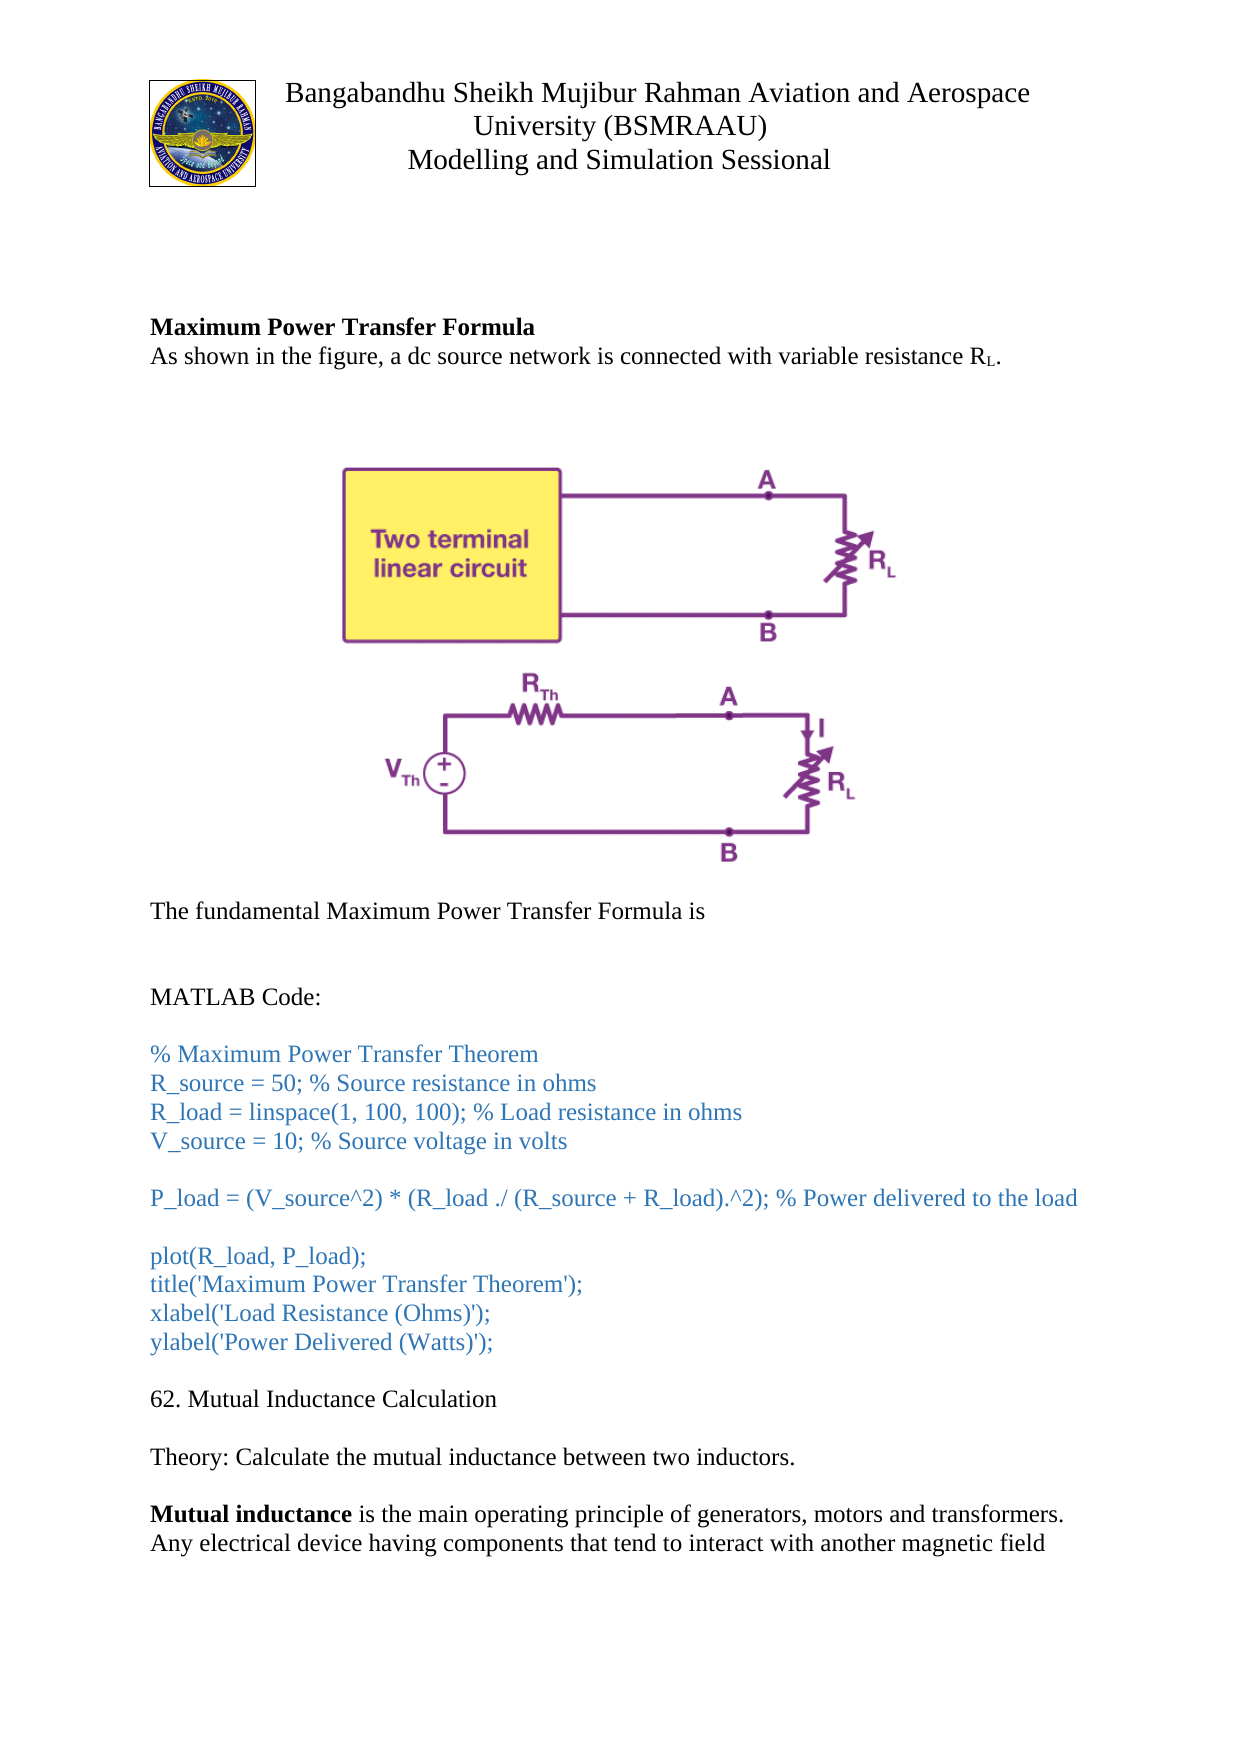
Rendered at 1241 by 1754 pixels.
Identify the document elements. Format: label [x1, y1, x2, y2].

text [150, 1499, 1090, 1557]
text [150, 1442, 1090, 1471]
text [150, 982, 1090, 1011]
picture [150, 81, 255, 186]
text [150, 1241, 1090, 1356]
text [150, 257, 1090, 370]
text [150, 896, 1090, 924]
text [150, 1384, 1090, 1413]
picture [150, 398, 1090, 896]
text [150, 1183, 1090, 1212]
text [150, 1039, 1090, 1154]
